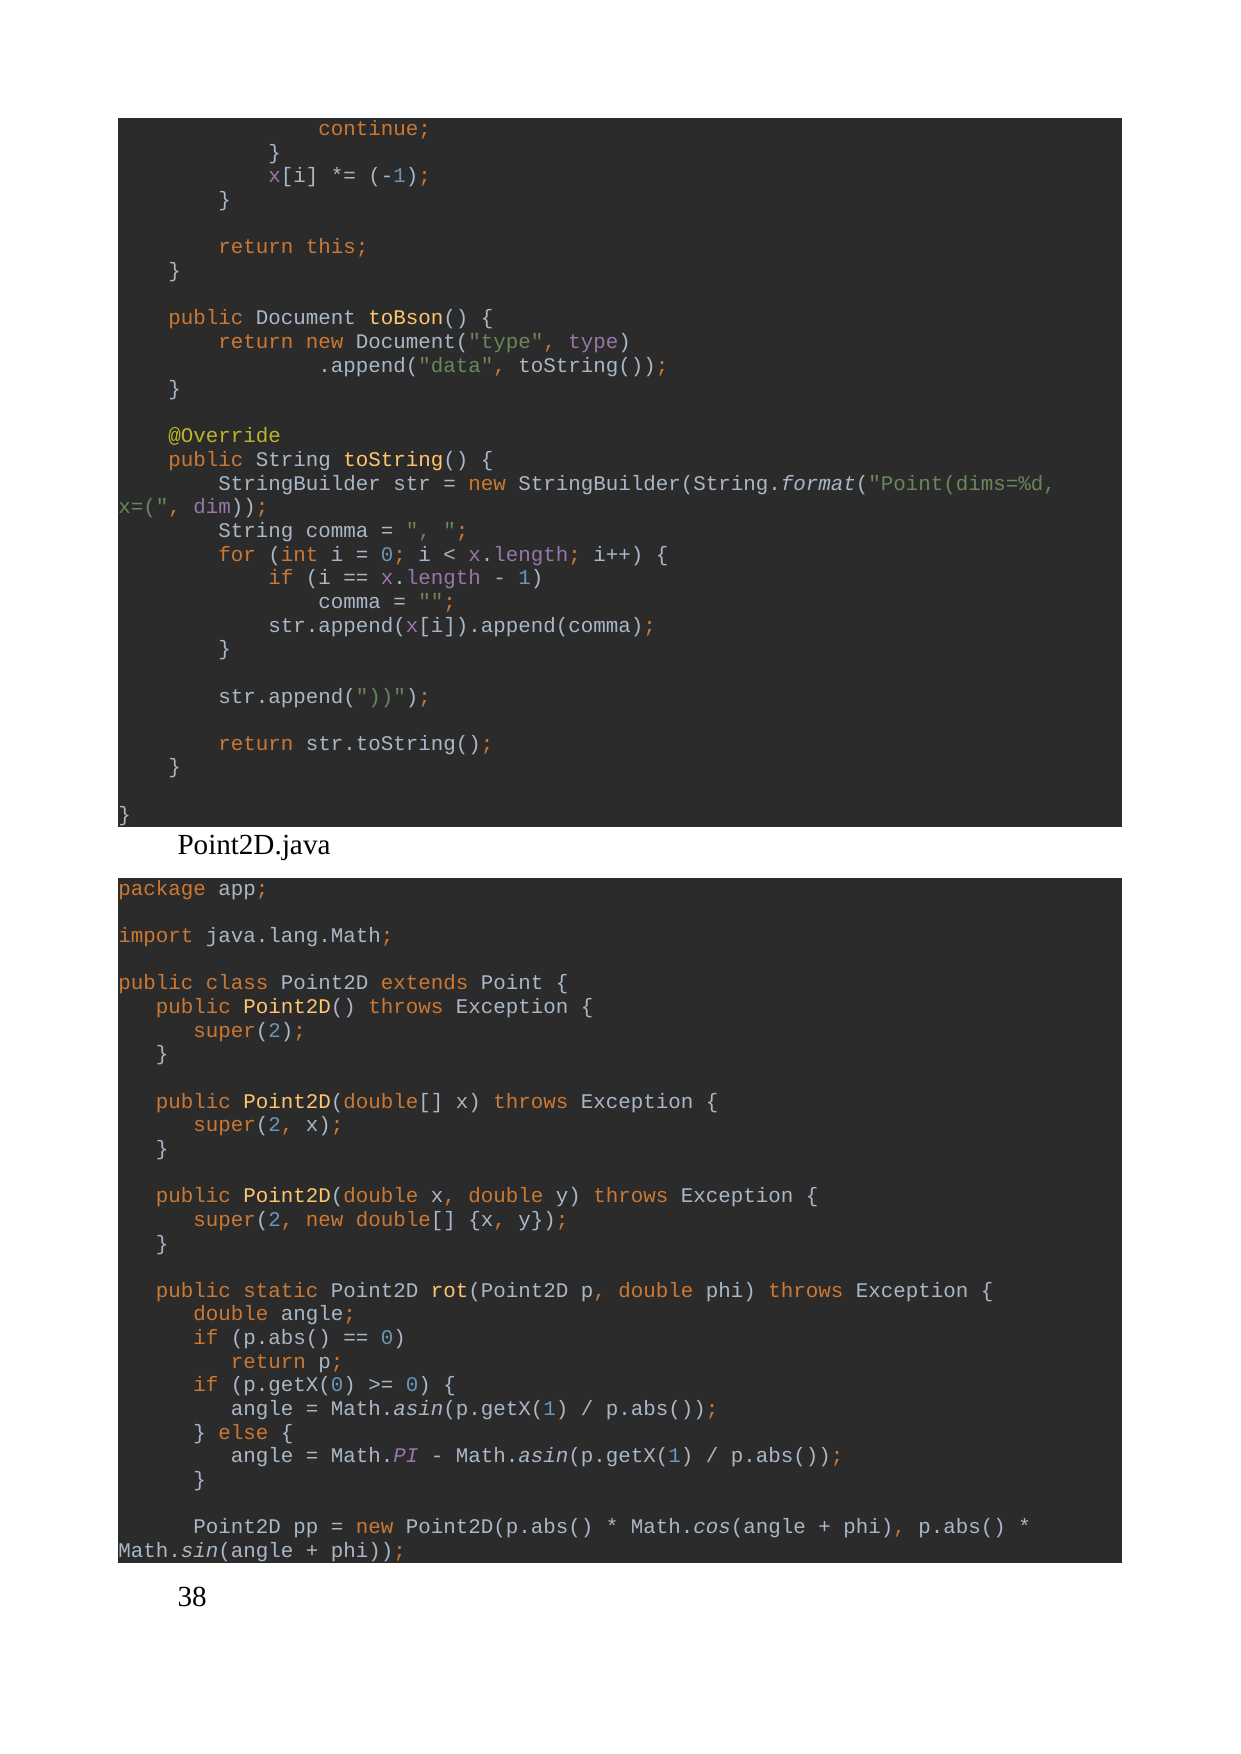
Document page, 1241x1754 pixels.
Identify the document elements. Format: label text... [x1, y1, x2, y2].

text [118, 118, 1122, 827]
text Point2D.java [118, 827, 1122, 861]
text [118, 878, 1122, 1563]
